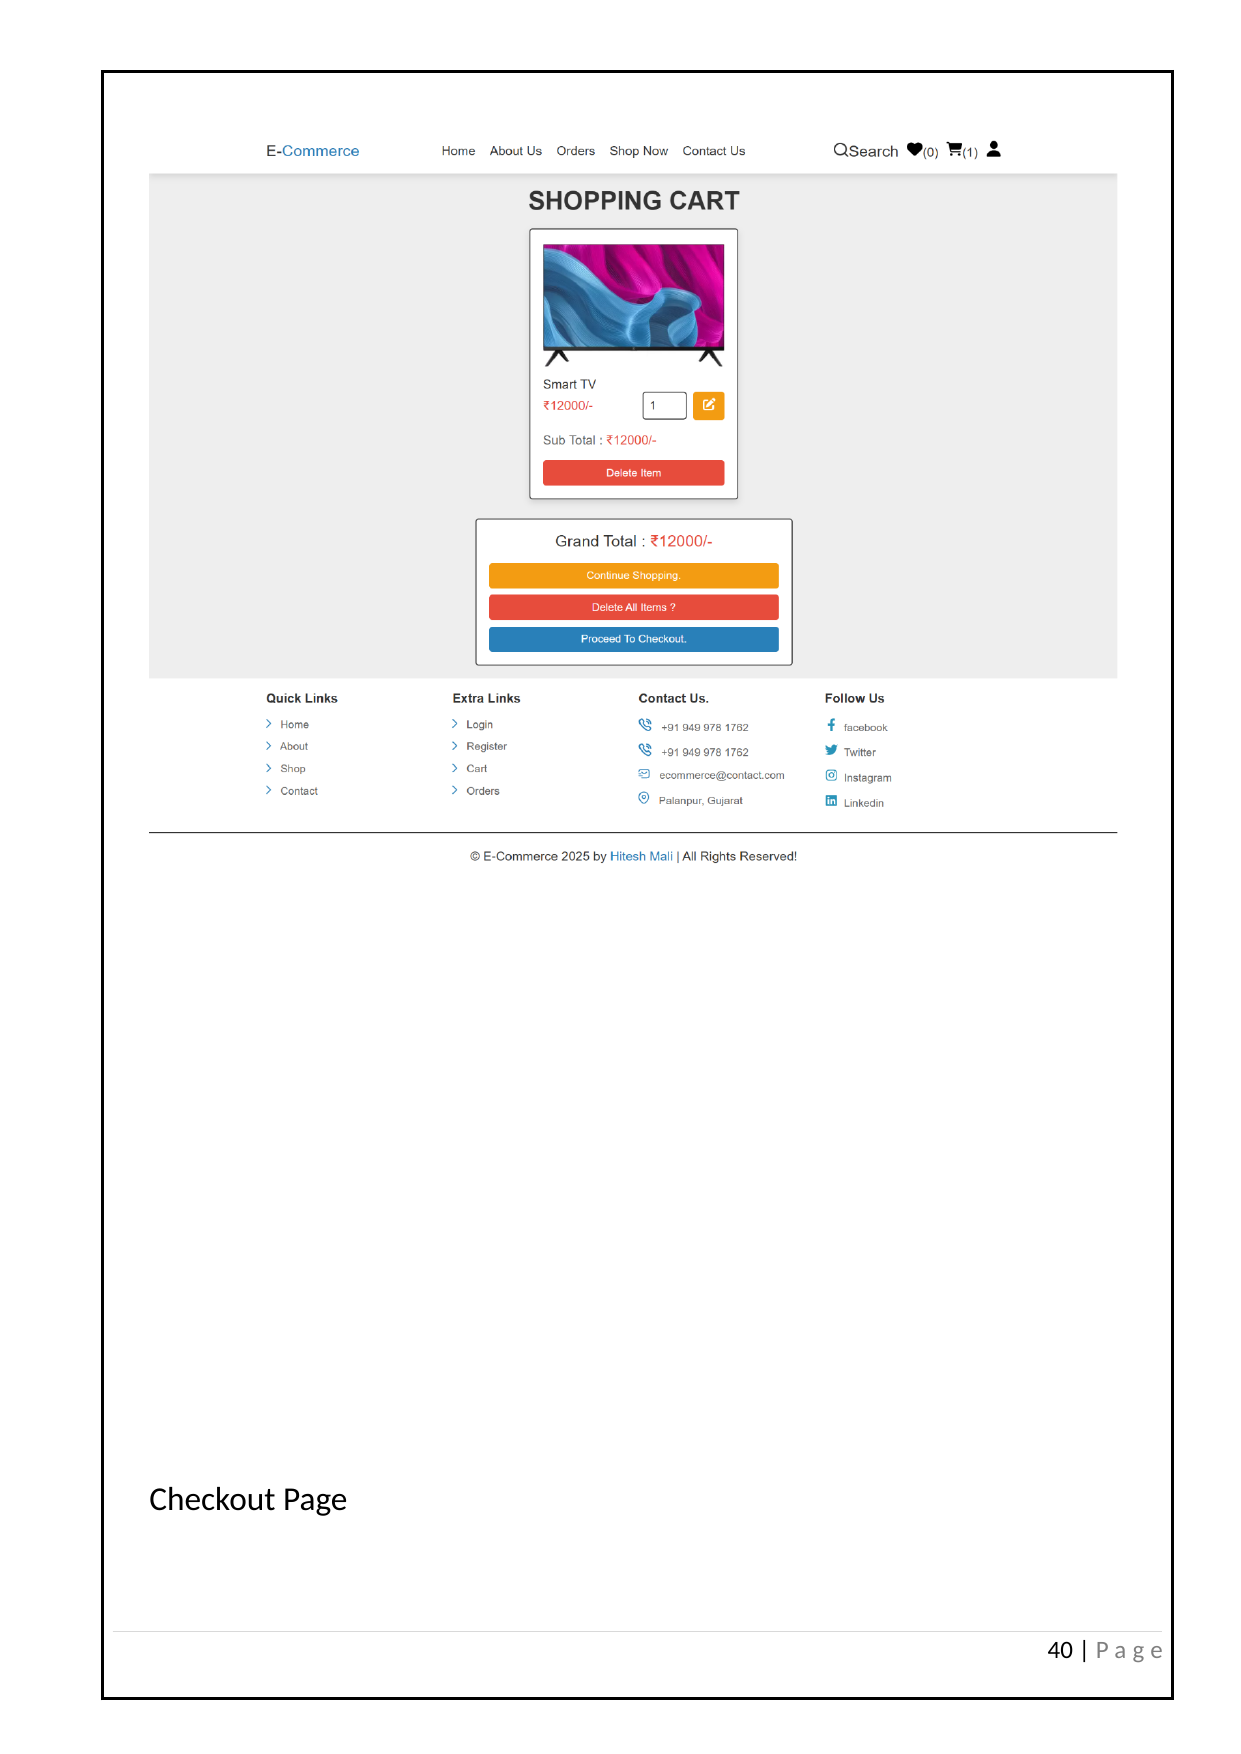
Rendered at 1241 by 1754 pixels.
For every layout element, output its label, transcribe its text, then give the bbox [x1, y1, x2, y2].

text Checkout Page [112, 1478, 1162, 1519]
picture [149, 128, 1118, 879]
